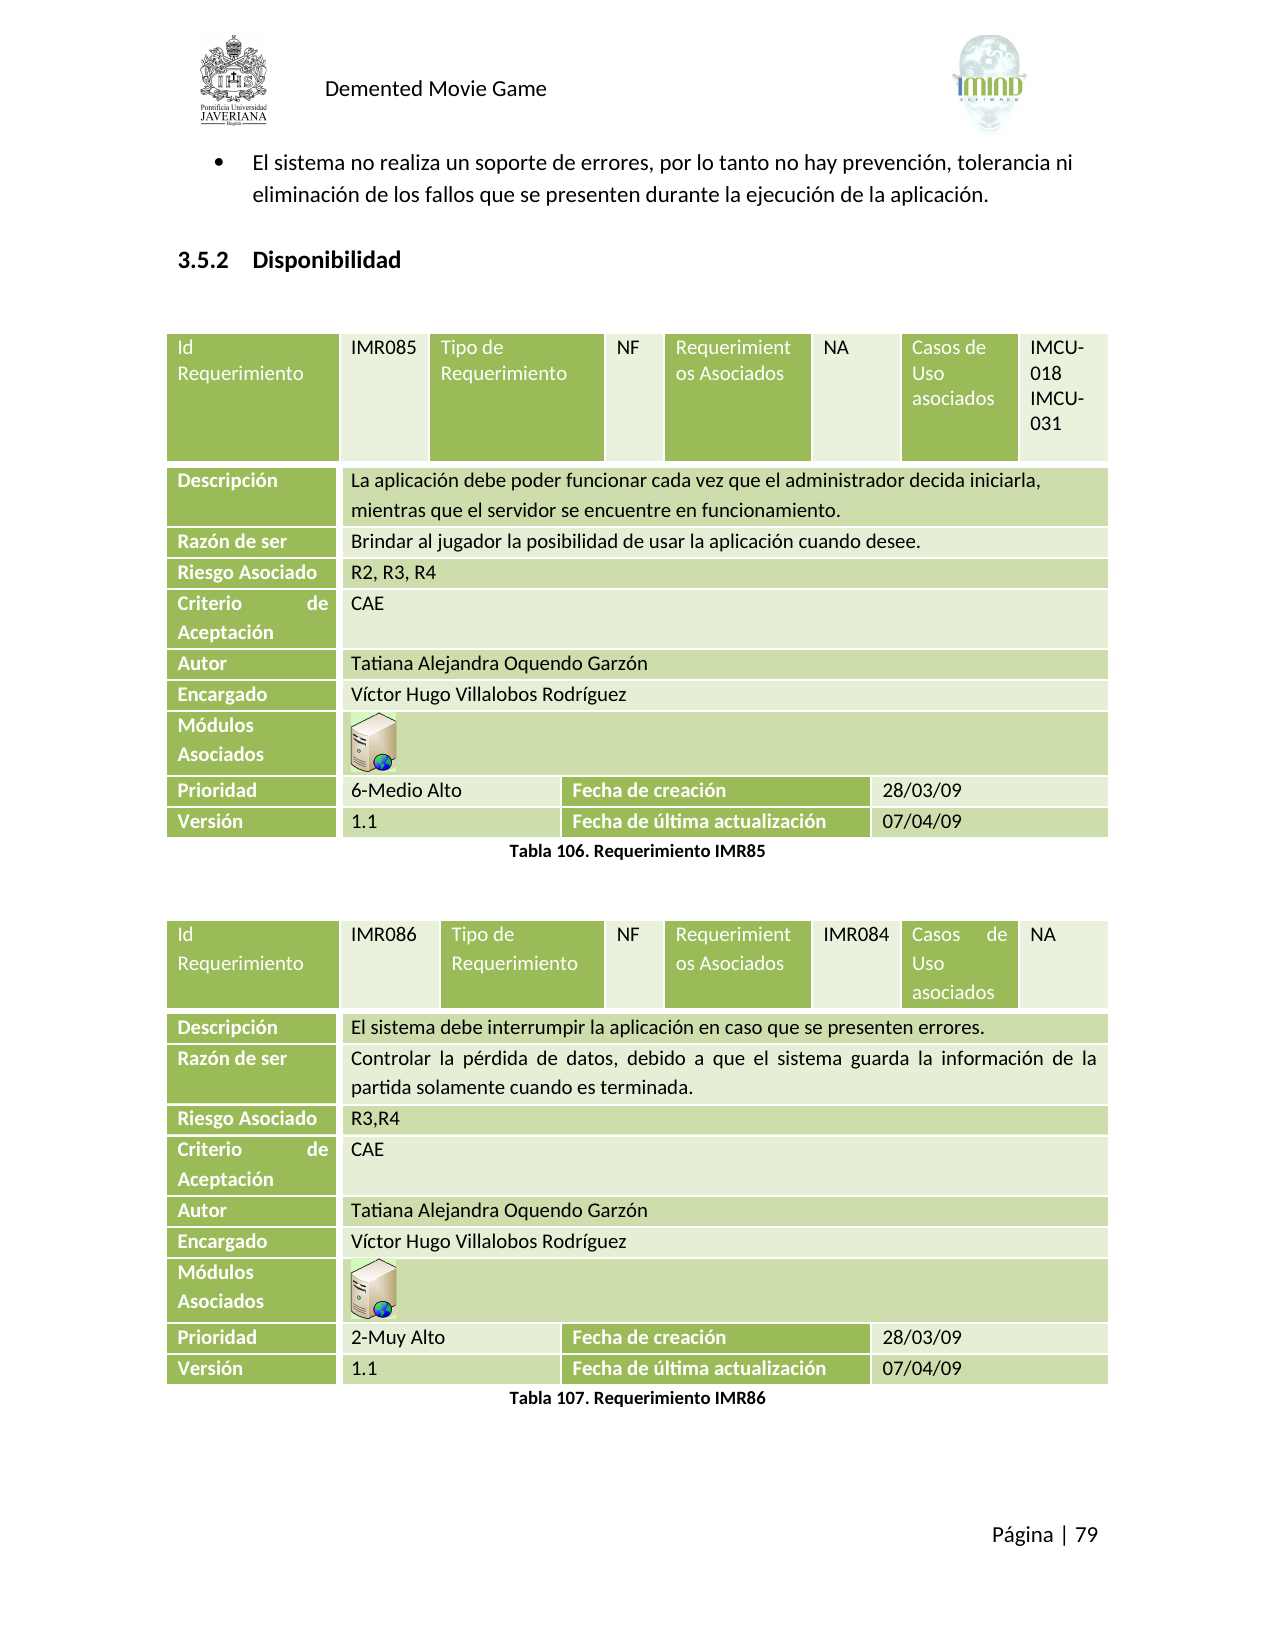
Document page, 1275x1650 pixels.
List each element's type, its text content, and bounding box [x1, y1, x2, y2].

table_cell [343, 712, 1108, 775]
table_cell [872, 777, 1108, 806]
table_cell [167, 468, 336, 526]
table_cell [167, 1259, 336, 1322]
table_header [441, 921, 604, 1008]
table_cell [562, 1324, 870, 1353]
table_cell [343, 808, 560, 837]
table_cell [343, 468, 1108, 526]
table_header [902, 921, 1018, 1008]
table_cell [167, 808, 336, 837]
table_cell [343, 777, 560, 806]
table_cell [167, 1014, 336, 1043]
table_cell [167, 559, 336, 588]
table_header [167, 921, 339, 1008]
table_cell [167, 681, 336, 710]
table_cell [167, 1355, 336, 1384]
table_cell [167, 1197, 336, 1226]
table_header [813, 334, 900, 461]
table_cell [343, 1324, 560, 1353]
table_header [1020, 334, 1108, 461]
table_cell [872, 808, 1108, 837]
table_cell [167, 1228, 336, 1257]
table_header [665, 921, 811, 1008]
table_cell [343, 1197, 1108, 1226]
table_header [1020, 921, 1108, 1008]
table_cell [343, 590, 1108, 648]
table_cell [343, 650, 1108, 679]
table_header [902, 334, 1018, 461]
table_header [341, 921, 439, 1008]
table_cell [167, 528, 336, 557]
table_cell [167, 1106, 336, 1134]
subtitle Disponibilidad [177, 244, 1098, 275]
list El sistema no realiza un soporte de errores, por lo tanto no hay prevención, tolerancia ni eliminación de los fallos que se presenten durante la ejecución de la aplicación. [215, 148, 1098, 208]
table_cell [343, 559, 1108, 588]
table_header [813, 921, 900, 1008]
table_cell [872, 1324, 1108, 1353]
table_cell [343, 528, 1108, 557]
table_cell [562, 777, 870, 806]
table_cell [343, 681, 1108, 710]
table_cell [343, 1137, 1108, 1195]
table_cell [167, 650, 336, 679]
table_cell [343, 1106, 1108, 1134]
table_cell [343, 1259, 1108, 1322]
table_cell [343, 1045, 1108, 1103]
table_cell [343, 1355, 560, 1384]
picture [350, 1258, 397, 1319]
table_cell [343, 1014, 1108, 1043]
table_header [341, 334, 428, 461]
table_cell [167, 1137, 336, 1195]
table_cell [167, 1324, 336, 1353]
picture [350, 712, 397, 772]
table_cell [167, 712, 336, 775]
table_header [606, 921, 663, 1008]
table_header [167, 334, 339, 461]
picture [951, 35, 1033, 138]
picture [200, 35, 267, 126]
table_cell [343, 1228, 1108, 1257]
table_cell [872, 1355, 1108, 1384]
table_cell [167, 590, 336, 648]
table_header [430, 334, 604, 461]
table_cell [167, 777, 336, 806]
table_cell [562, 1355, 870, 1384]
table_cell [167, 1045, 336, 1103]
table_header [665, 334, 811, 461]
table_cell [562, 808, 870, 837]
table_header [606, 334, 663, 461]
